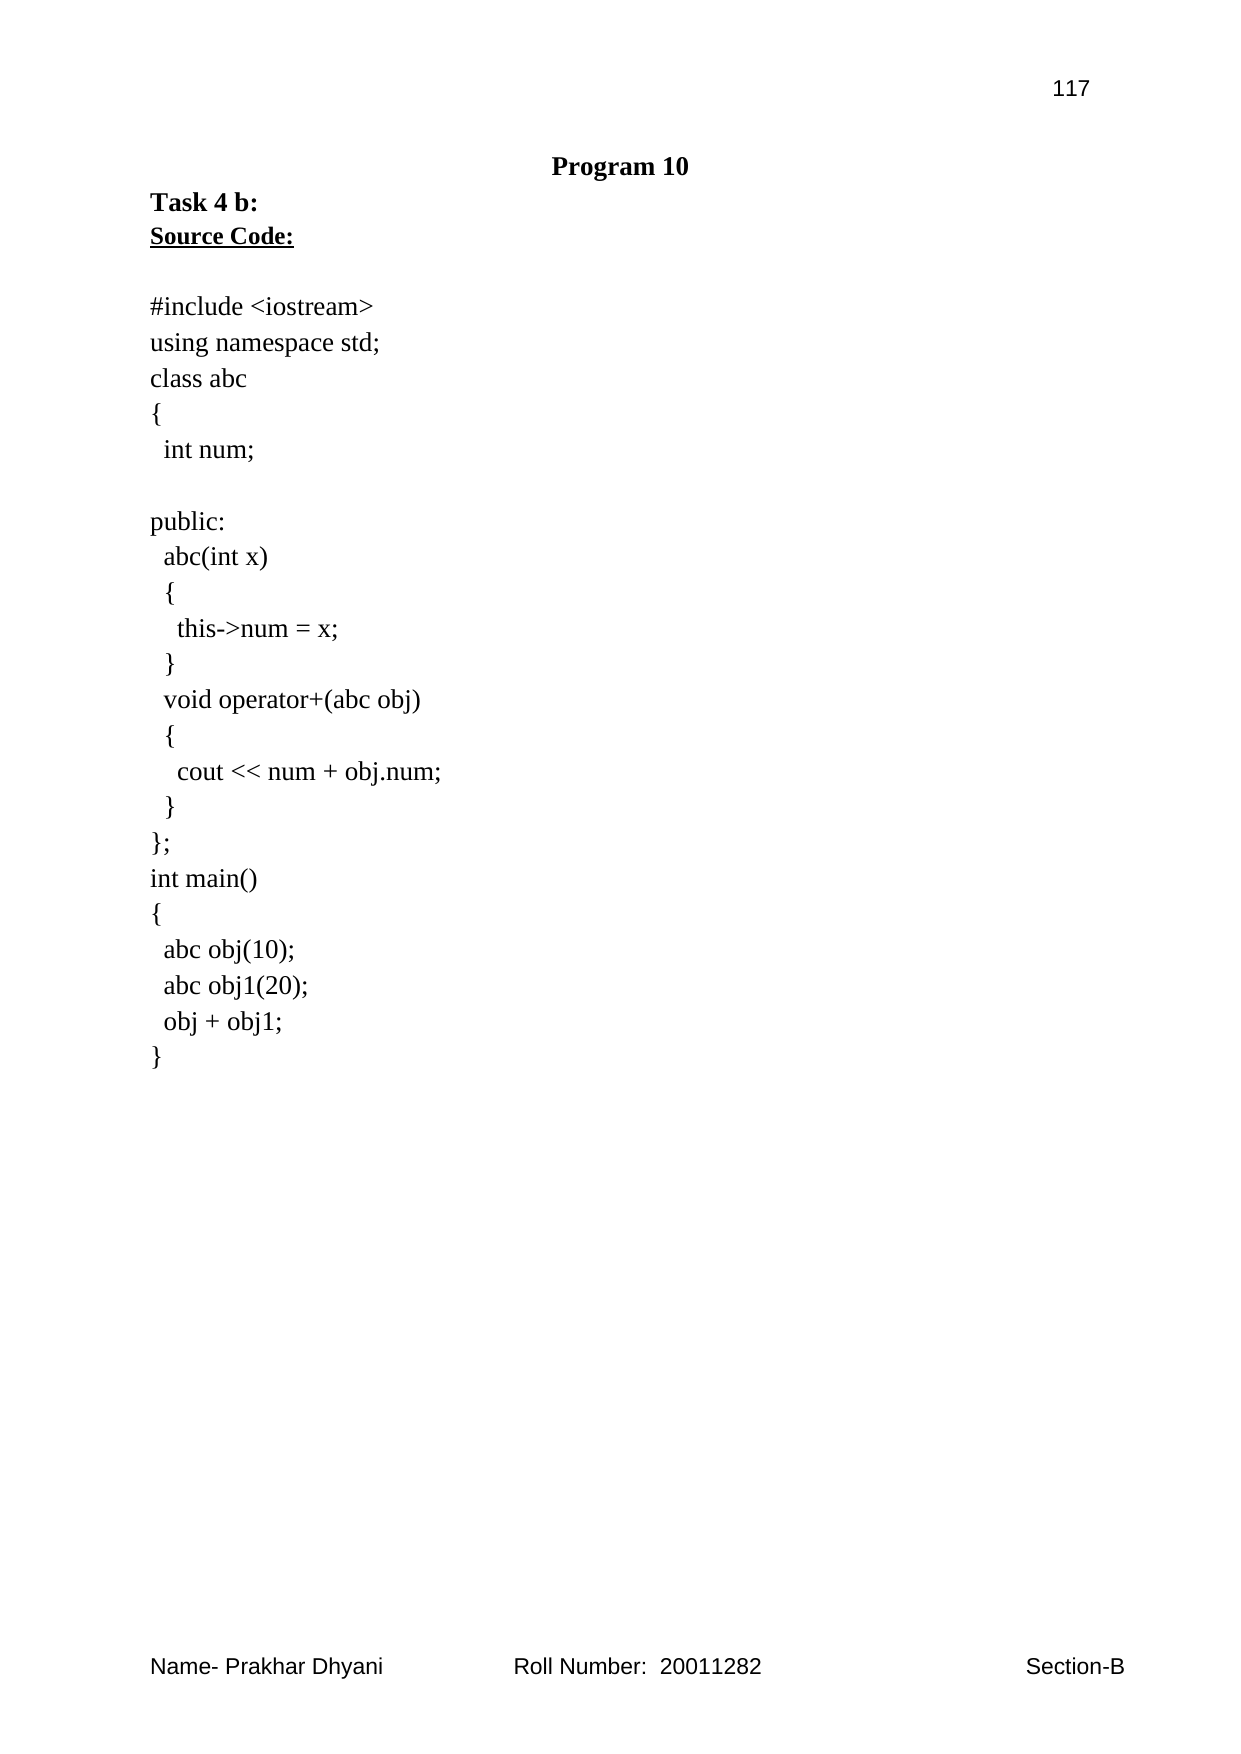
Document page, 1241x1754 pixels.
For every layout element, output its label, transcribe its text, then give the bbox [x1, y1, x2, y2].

text int main() [150, 862, 1090, 893]
text abc(int x) [150, 540, 1090, 571]
text { [150, 719, 1090, 750]
text } [150, 647, 1090, 679]
text this->num = x; [150, 612, 1090, 643]
text } [150, 1041, 1090, 1072]
text obj + obj1; [150, 1005, 1090, 1036]
text void operator+(abc obj) [150, 683, 1090, 714]
text using namespace std; [150, 326, 1090, 357]
text abc obj1(20); [150, 969, 1090, 1000]
text } [150, 790, 1090, 822]
text public: [150, 504, 1090, 536]
text class abc [150, 362, 1090, 393]
text }; [150, 826, 1090, 857]
text #include <iostream> [150, 290, 1090, 321]
text { [150, 397, 1090, 428]
text { [150, 576, 1090, 607]
text Program 10 [150, 150, 1090, 181]
text int num; [150, 433, 1090, 464]
text { [150, 898, 1090, 929]
text cout << num + obj.num; [150, 755, 1090, 786]
text abc obj(10); [150, 933, 1090, 964]
text Task 4 b: [150, 186, 1090, 217]
text Source Code: [150, 221, 1090, 250]
